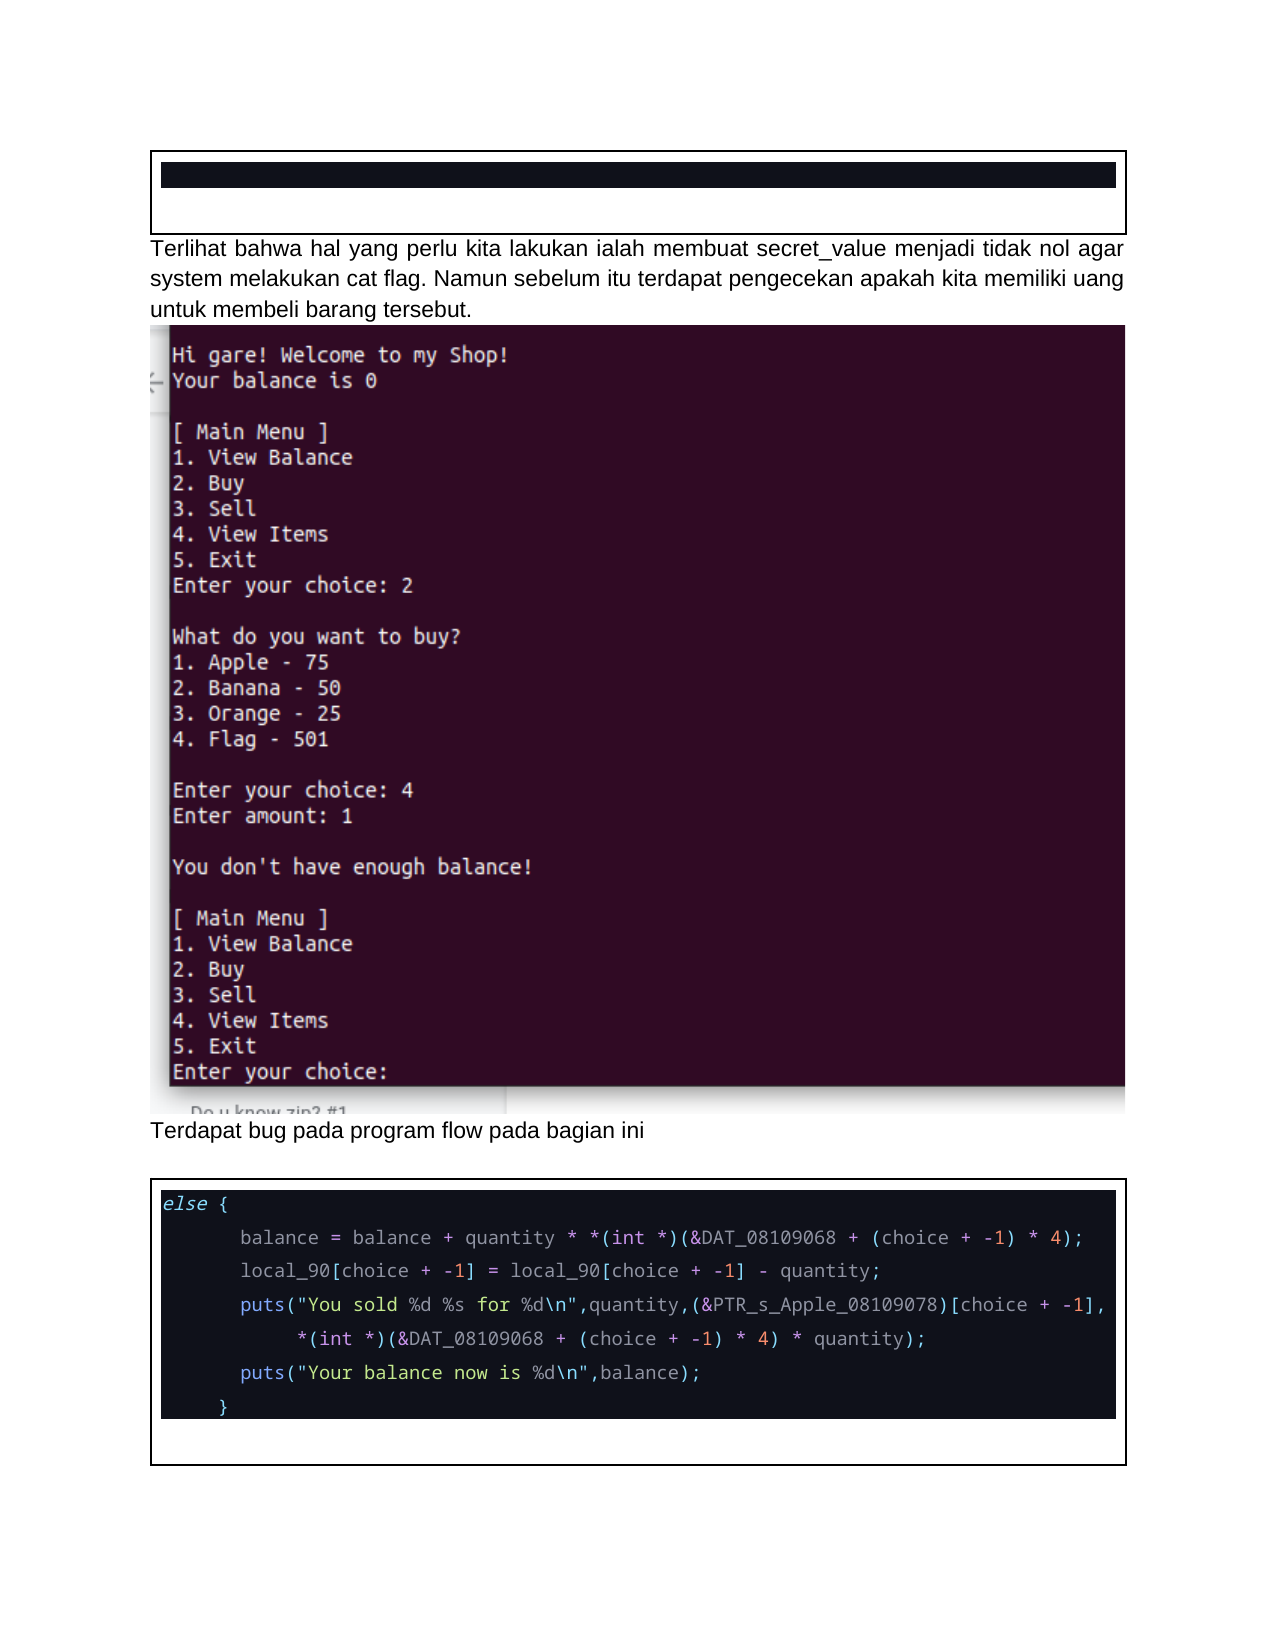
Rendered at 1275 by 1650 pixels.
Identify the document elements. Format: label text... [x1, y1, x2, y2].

picture [150, 325, 1125, 1114]
text Terlihat bahwa hal yang perlu kita lakukan ialah membuat secret_value menjadi tidak nol agar system melakukan cat flag. Namun sebelum itu terdapat pengecekan apakah kita memiliki uang untuk membeli barang tersebut. [150, 235, 1125, 322]
text Terdapat bug pada program flow pada bagian ini [150, 1117, 1125, 1143]
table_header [152, 152, 1125, 233]
table_header else { balance = balance + quantity * *(int *)(&DAT_08109068 + (choice + -1) * 4); local_90[choice + -1] = local_90[choice + -1] - quantity; puts("You sold %d %s for %d\n",quantity,(&PTR_s_Apple_08109078)[choice + -1], *(int *)(&DAT_08109068 + (choice + -1) * 4) * quantity); puts("Your balance now is %d\n",balance); } [152, 1180, 1125, 1464]
